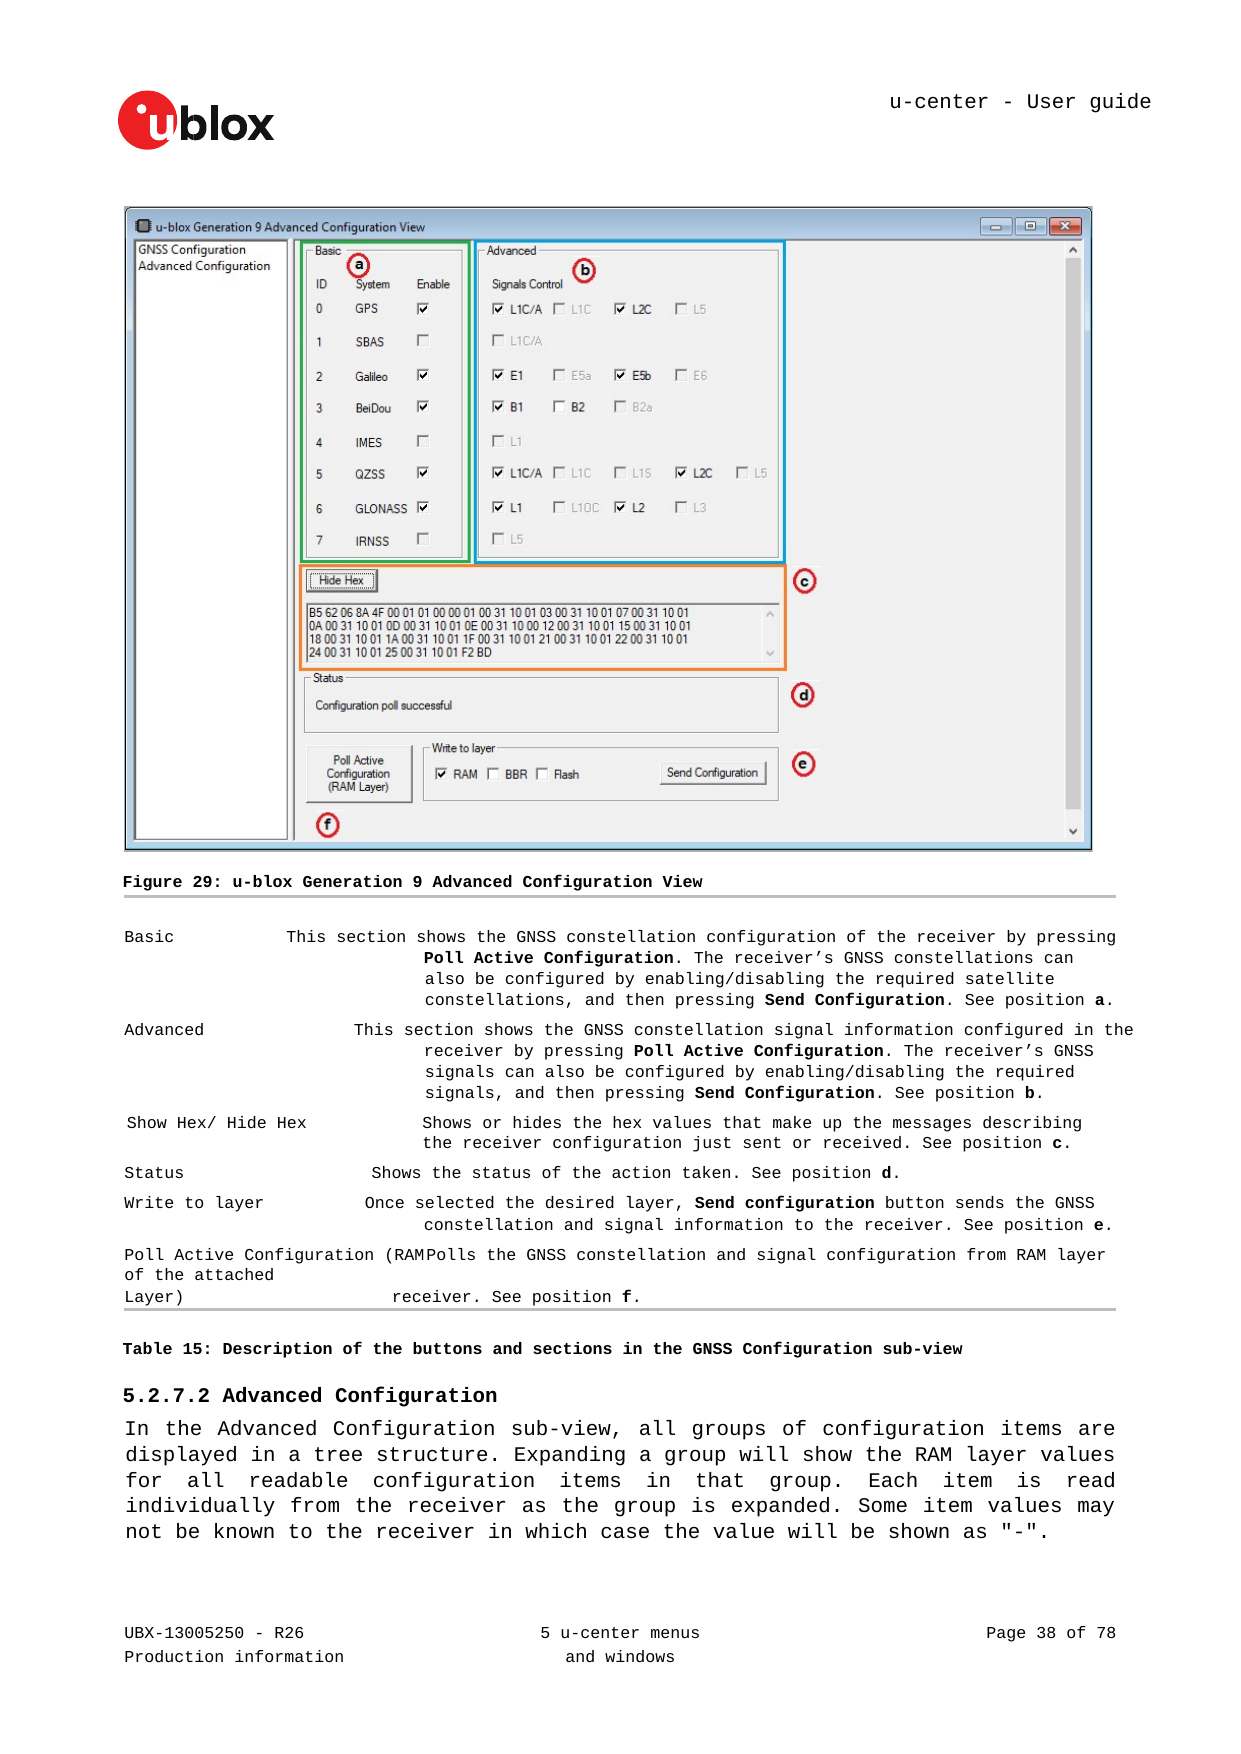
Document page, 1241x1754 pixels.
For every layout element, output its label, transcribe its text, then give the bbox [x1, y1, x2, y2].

text In the Advanced Configuration sub-view, all groups of configuration items are displayed in a tree structure. Expanding a group will show the RAM layer values for all readable configuration items in that group. Each item is read individually from the receiver as the group is expanded. Some item values may not be known to the receiver in which case the value will be shown as "-". [124, 1418, 1116, 1545]
text Status Shows the status of the action taken. See position d. [124, 1165, 1116, 1184]
text constellation and signal information to the receiver. See position e. [423, 1216, 1116, 1235]
text receiver by pressing Poll Active Configuration. The receiver’s GNSS signals can also be configured by enabling/disabling the required signals, and then pressing Send Configuration. See position b. [423, 1043, 1116, 1103]
text Figure 29: u-blox Generation 9 Advanced Configuration View [122, 874, 1116, 893]
picture [124, 206, 1093, 852]
subtitle 5.2.7.2 Advanced Configuration [122, 1385, 785, 1409]
text Poll Active Configuration. The receiver’s GNSS constellations can also be configured by enabling/disabling the required satellite constellations, and then pressing Send Configuration. See position a. [423, 950, 1116, 1010]
text Poll Active Configuration (RAM Polls the GNSS constellation and signal configuration from RAM layer of the attached [124, 1246, 1116, 1286]
text Table 15: Description of the buttons and sections in the GNSS Configuration sub-view [122, 1341, 1116, 1360]
text Basic This section shows the GNSS constellation configuration of the receiver by pressing [124, 929, 1116, 948]
text Layer) receiver. See position f. [124, 1288, 1116, 1307]
text Advanced This section shows the GNSS constellation signal information configured in the [124, 1022, 1116, 1040]
text Show Hex/ Hide Hex Shows or hides the hex values that make up the messages describing the receiver configuration just sent or received. See position c. [127, 1114, 1116, 1154]
text Write to layer Once selected the desired layer, Send configuration button sends the GNSS [124, 1195, 1116, 1214]
